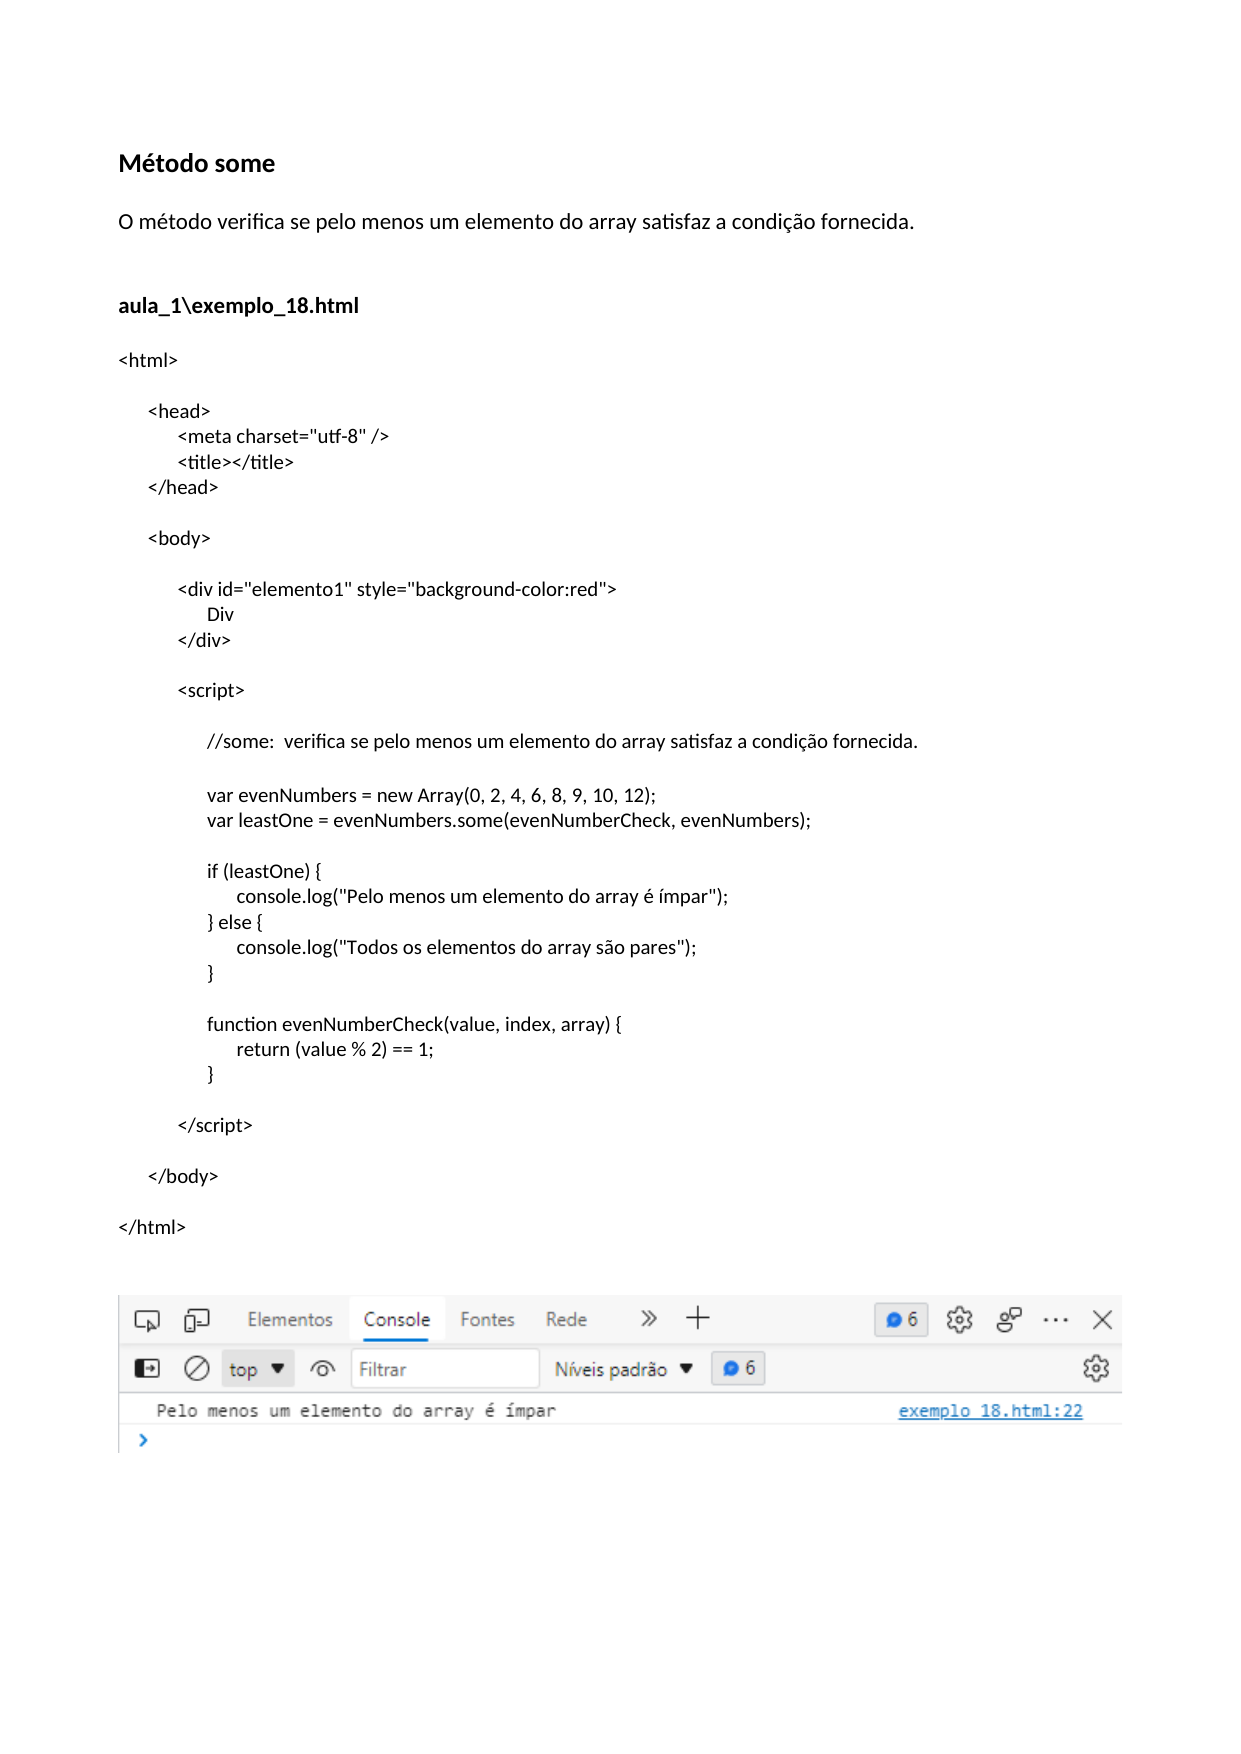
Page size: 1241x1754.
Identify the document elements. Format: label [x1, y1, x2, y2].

picture [118, 1295, 1123, 1453]
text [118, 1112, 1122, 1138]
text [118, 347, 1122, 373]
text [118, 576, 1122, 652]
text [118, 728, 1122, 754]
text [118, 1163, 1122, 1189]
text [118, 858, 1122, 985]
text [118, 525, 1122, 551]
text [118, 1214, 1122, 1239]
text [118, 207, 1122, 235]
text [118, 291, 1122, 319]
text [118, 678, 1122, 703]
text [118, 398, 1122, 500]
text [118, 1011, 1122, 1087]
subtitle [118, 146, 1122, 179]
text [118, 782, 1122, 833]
